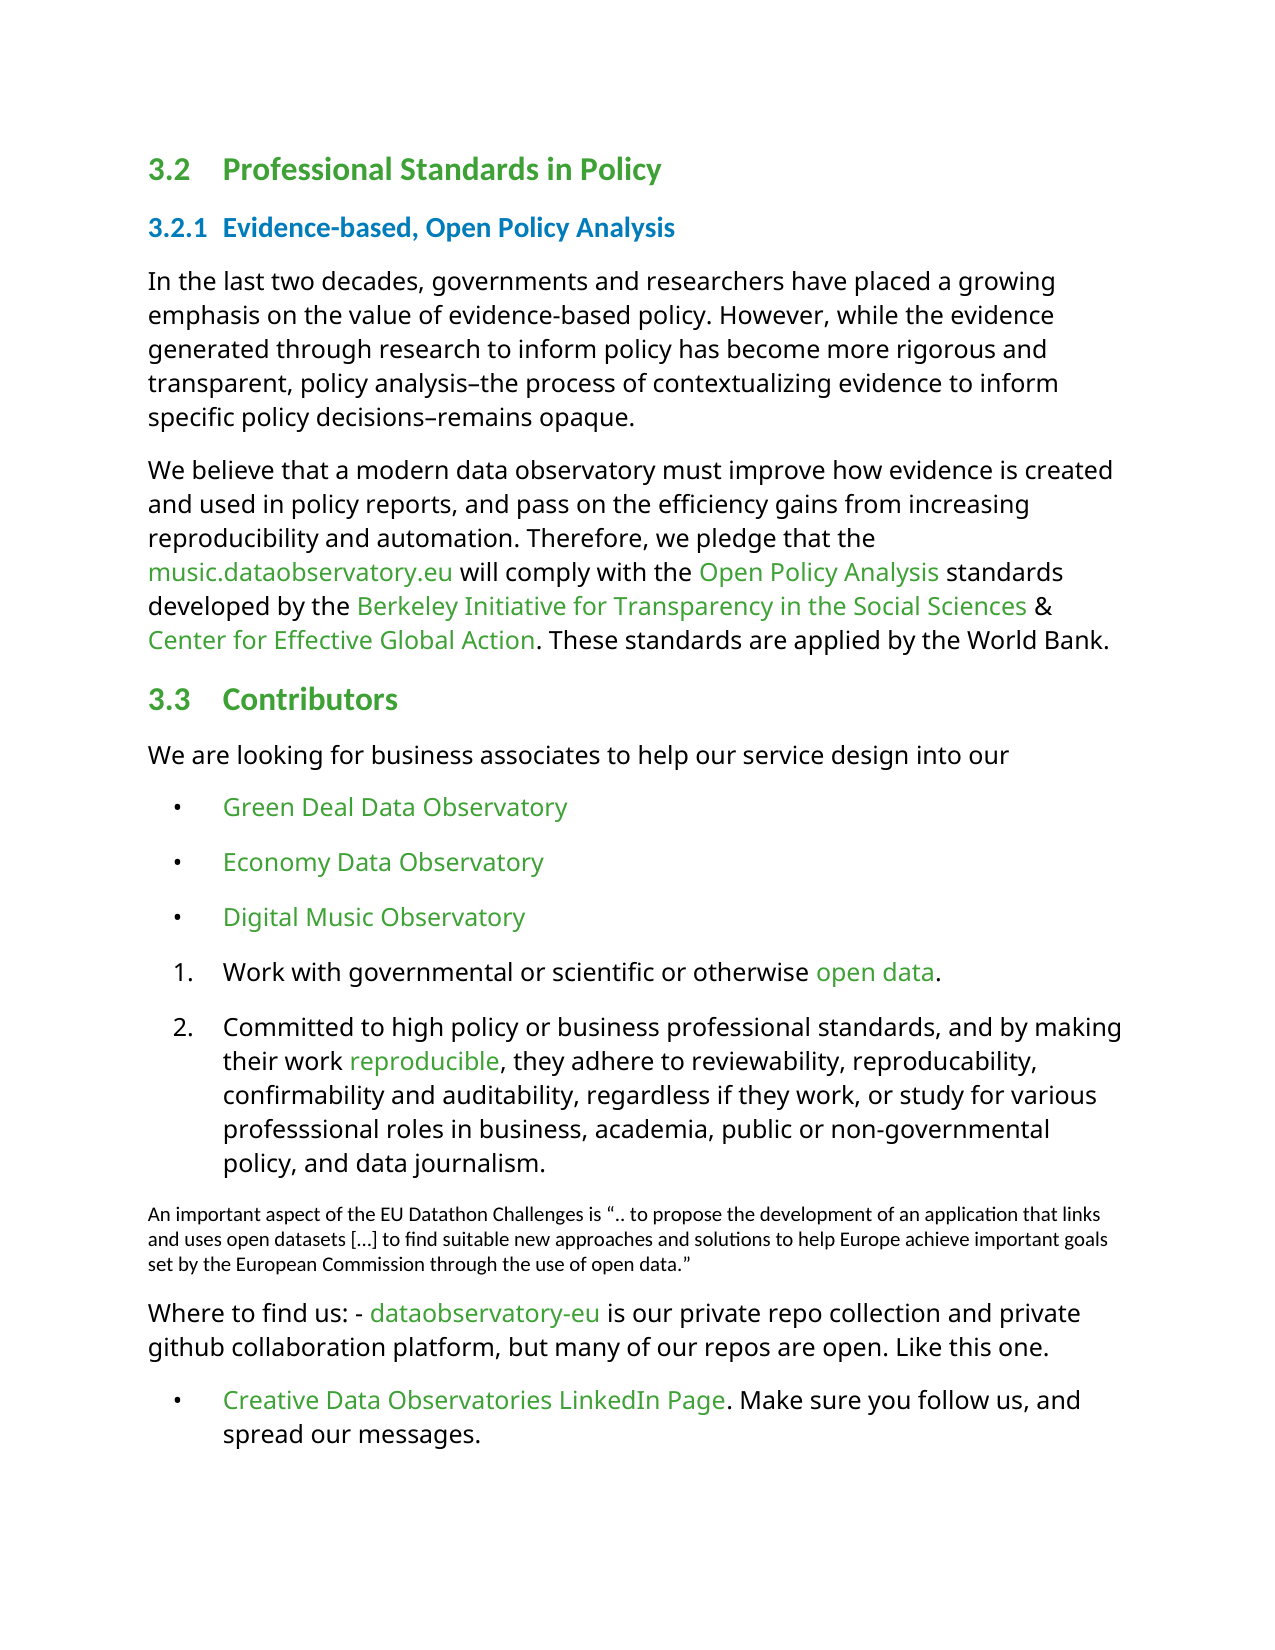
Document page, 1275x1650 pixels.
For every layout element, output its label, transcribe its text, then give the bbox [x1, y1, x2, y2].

list Work with governmental or scientific or otherwise open data. [173, 955, 1127, 989]
text We believe that a modern data observatory must improve how evidence is created and used in policy reports, and pass on the efficiency gains from increasing reproducibility and automation. Therefore, we pledge that the music.dataobservatory.eu will comply with the Open Policy Analysis standards developed by the Berkeley Initiative for Transparency in the Social Sciences & Center for Effective Global Action. These standards are applied by the World Bank. [148, 453, 1127, 657]
text An important aspect of the EU Datathon Challenges is “.. to propose the development of an application that links and uses open datasets […] to find suitable new approaches and solutions to help Europe achieve important goals set by the European Commission through the use of open data.” [148, 1201, 1127, 1277]
list Green Deal Data Observatory [173, 790, 1127, 824]
text In the last two decades, governments and researchers have placed a growing emphasis on the value of evidence-based policy. However, while the evidence generated through research to inform policy has become more rigorous and transparent, policy analysis–the process of contextualizing evidence to inform specific policy decisions–remains opaque. [148, 263, 1127, 434]
text We are looking for business associates to help our service design into our [148, 737, 1127, 771]
list Economy Data Observatory [173, 845, 1127, 879]
text Where to find us: - dataobservatory-eu is our private repo collection and private github collaboration platform, but many of our repos are open. Like this one. [148, 1296, 1127, 1364]
subtitle 3.2 Professional Standards in Policy [148, 148, 1127, 188]
list Creative Data Observatories LinkedIn Page. Make sure you follow us, and spread our messages. [173, 1383, 1127, 1451]
subtitle 3.2.1 Evidence-based, Open Policy Analysis [148, 209, 1127, 245]
subtitle 3.3 Contributors [148, 678, 1127, 718]
list Committed to high policy or business professional standards, and by making their work reproducible, they adhere to reviewability, reproducability, confirmability and auditability, regardless if they work, or study for various professsional roles in business, academia, public or non-governmental policy, and data journalism. [173, 1010, 1127, 1180]
list Digital Music Observatory [173, 900, 1127, 934]
